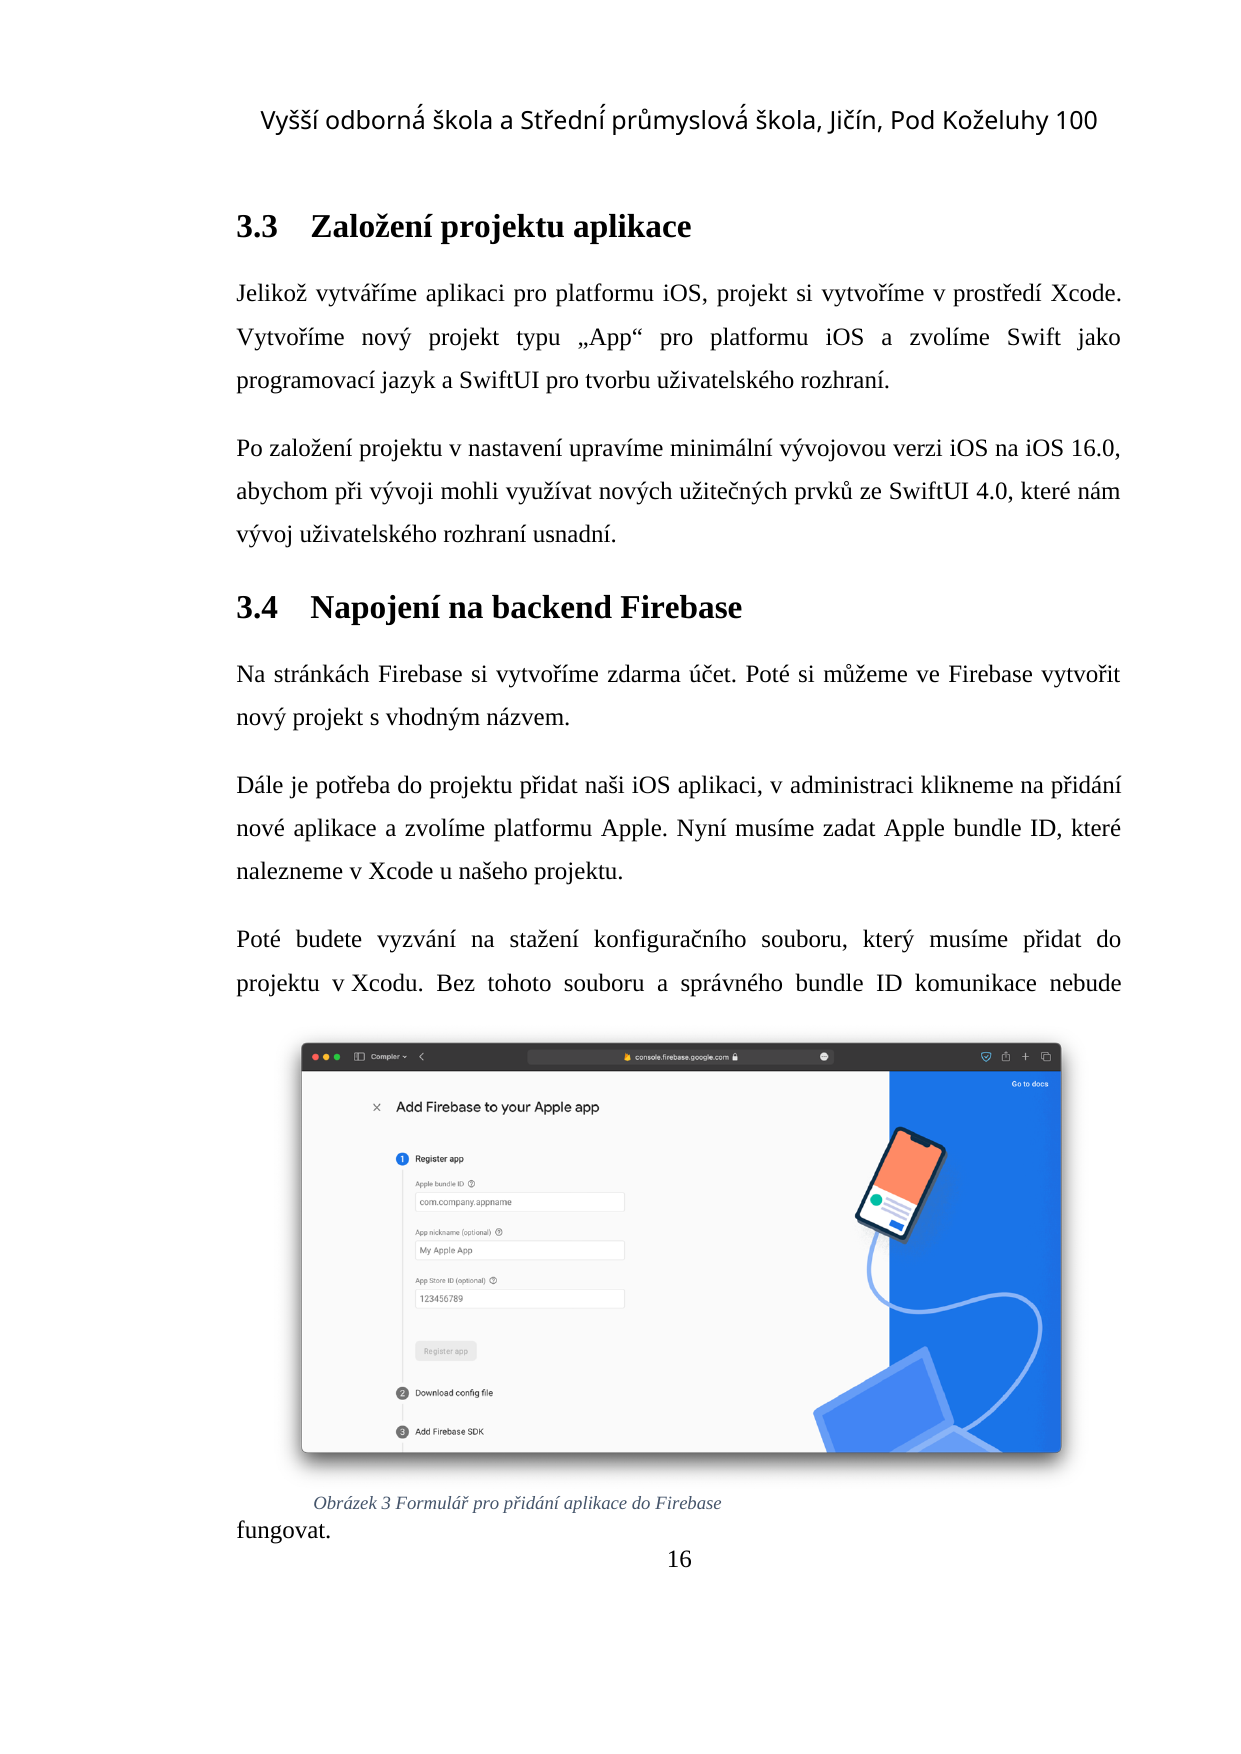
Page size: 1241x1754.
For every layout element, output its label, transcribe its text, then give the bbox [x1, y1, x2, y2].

text Na stránkách Firebase si vytvoříme zdarma účet. Poté si můžeme ve Firebase vytvořit nový projekt s vhodným názvem. [236, 659, 1122, 731]
text Jelikož vytváříme aplikaci pro platformu iOS, projekt si vytvoříme v prostředí Xcode. Vytvoříme nový projekt typu „App“ pro platformu iOS a zvolíme Swift jako programovací jazyk a SwiftUI pro tvorbu uživatelského rozhraní. [236, 278, 1122, 393]
subtitle Napojení na backend Firebase [236, 587, 1122, 626]
text Po založení projektu v nastavení upravíme minimální vývojovou verzi iOS na iOS 16.0, abychom při vývoji mohli využívat nových užitečných prvků ze SwiftUI 4.0, které nám vývoj uživatelského rozhraní usnadní. [236, 433, 1122, 548]
picture [271, 1022, 1091, 1492]
text Dále je potřeba do projektu přidat naši iOS aplikaci, v administraci klikneme na přidání nové aplikace a zvolíme platformu Apple. Nyní musíme zadat Apple bundle ID, které nalezneme v Xcode u našeho projektu. [236, 770, 1122, 885]
subtitle Založení projektu aplikace [236, 207, 1122, 245]
